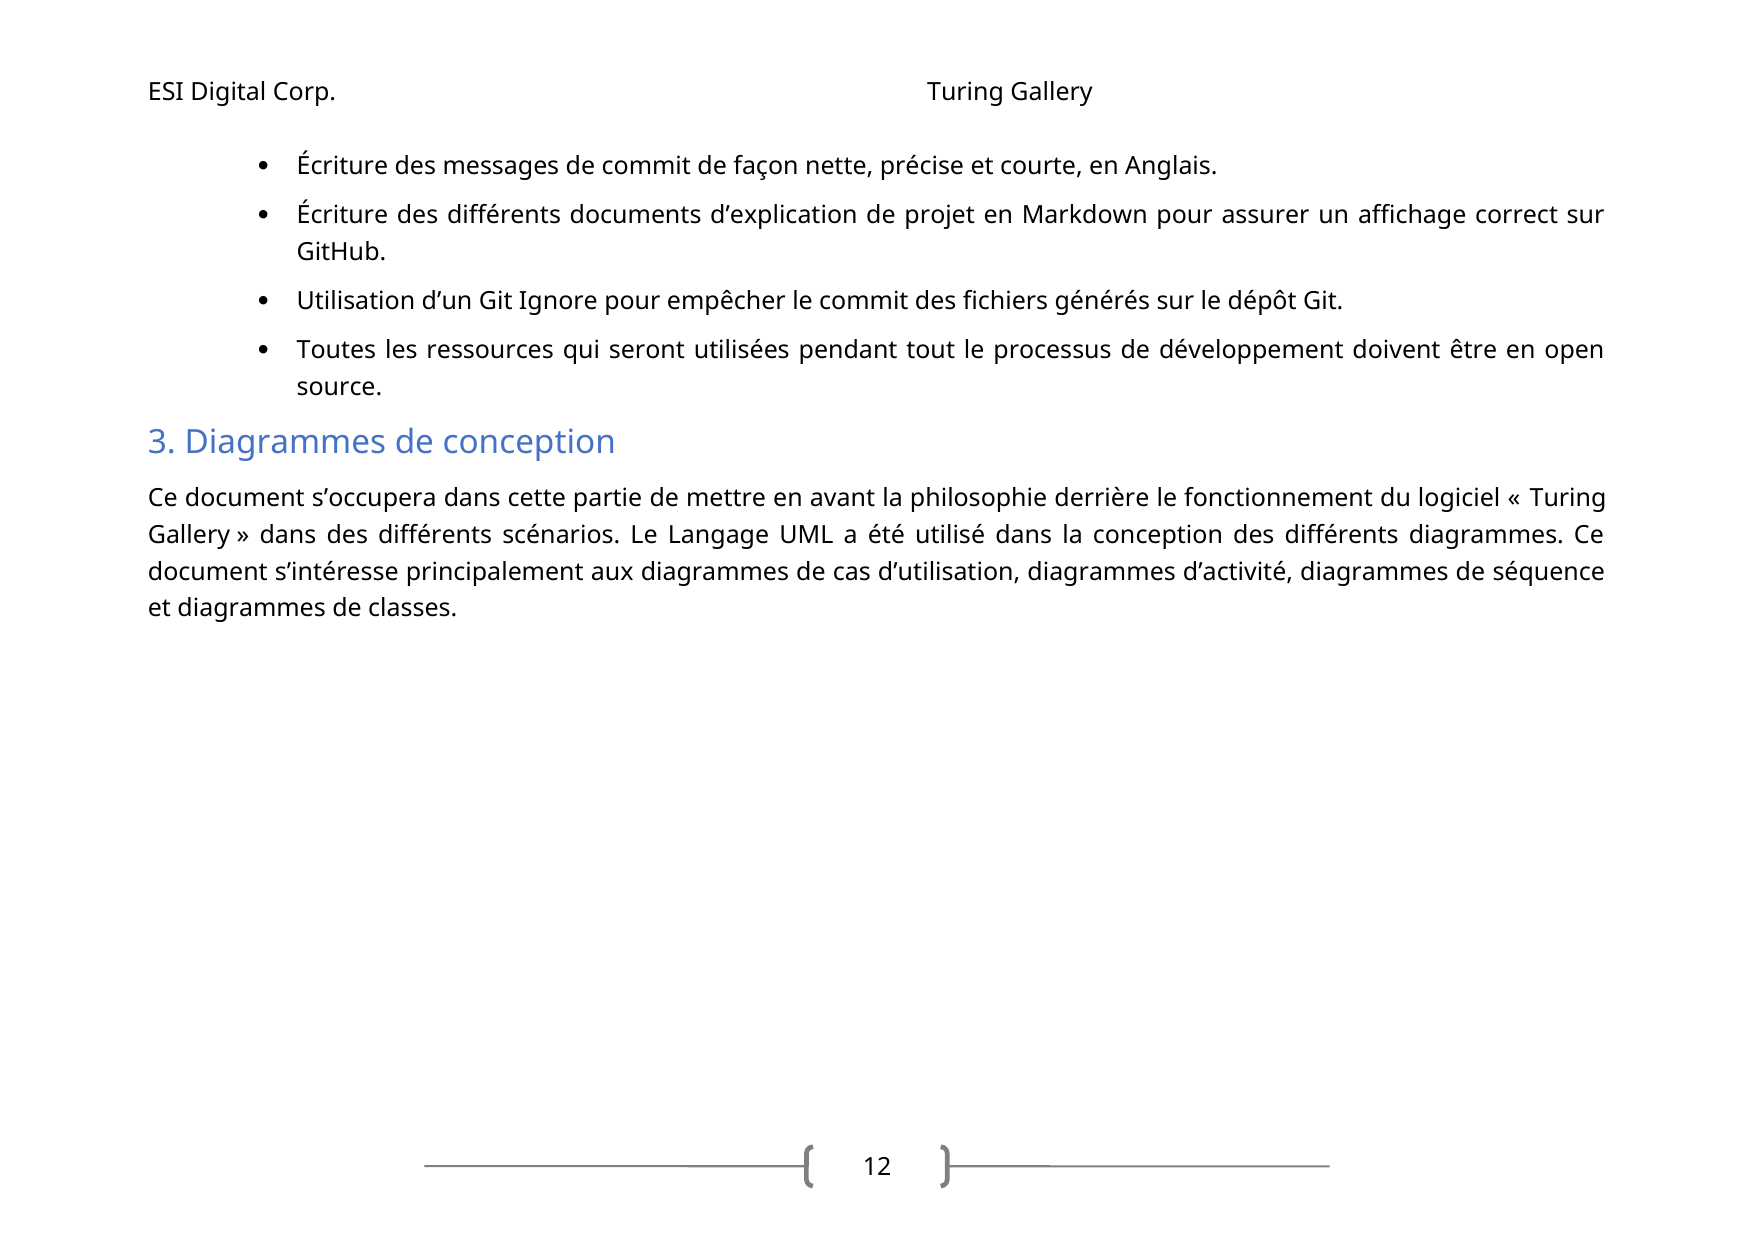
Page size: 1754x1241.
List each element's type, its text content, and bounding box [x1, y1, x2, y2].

text 3. Diagrammes de conception [148, 418, 1606, 464]
list Utilisation d’un Git Ignore pour empêcher le commit des fichiers générés sur le dépôt Git. [259, 283, 1606, 317]
list Toutes les ressources qui seront utilisées pendant tout le processus de développement doivent être en open source. [259, 332, 1606, 403]
list Écriture des différents documents d’explication de projet en Markdown pour assurer un affichage correct sur GitHub. [259, 197, 1606, 268]
list Écriture des messages de commit de façon nette, précise et courte, en Anglais. [259, 148, 1606, 182]
text Ce document s’occupera dans cette partie de mettre en avant la philosophie derrière le fonctionnement du logiciel « Turing Gallery » dans des différents scénarios. Le Langage UML a été utilisé dans la conception des différents diagrammes. Ce document s’intéresse principalement aux diagrammes de cas d’utilisation, diagrammes d’activité, diagrammes de séquence et diagrammes de classes. [148, 480, 1606, 624]
